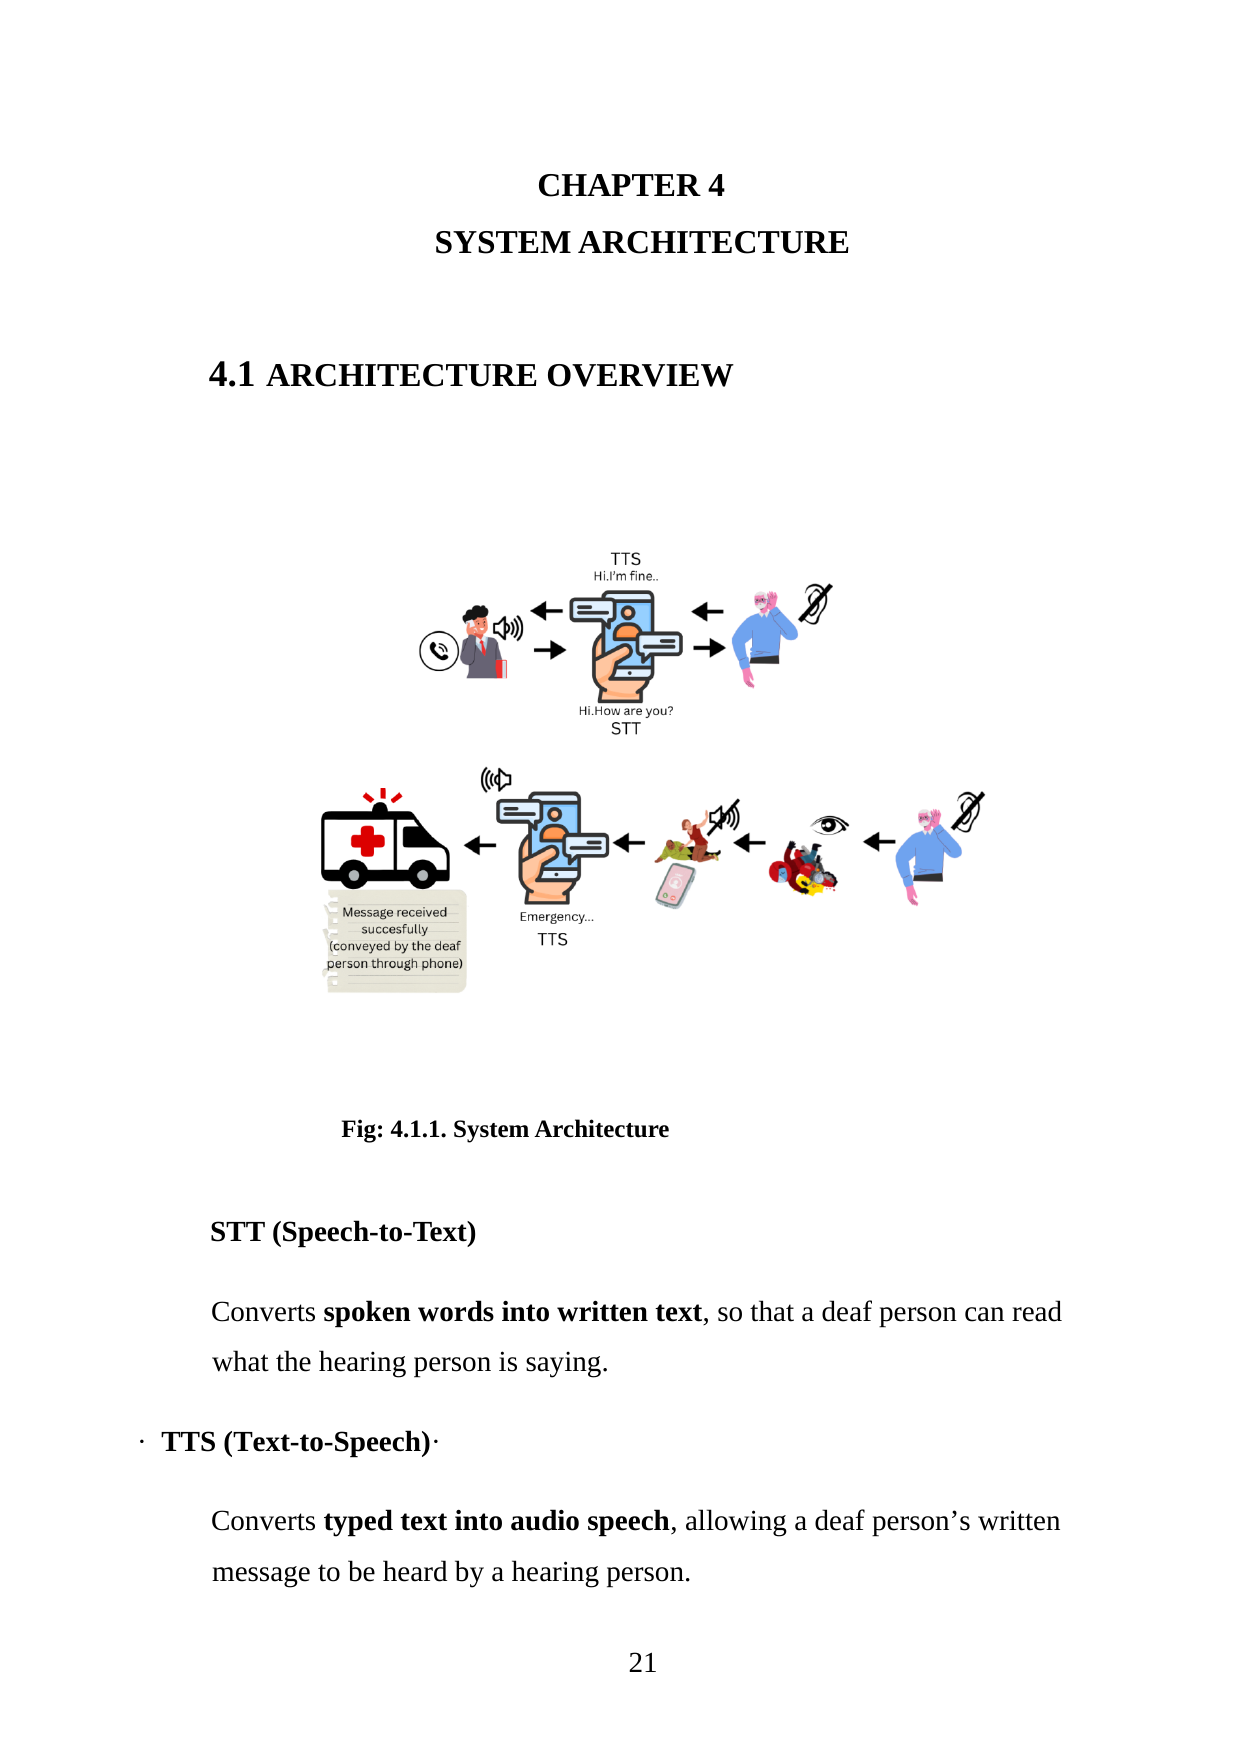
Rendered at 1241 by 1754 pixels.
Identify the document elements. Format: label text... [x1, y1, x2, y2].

picture [176, 502, 1130, 1039]
text SYSTEM ARCHITECTURE [209, 222, 1076, 261]
text STT (Speech-to-Text) [210, 1214, 1091, 1248]
text Converts typed text into audio speech, allowing a deaf person’s written message to be heard by a hearing person. [211, 1503, 1091, 1587]
text · TTS (Text-to-Speech)· [137, 1424, 1091, 1457]
text Converts spoken words into written text, so that a deaf person can read what the hearing person is saying. [211, 1294, 1091, 1378]
text Fig: 4.1.1. System Architecture [210, 1114, 1091, 1143]
text CHAPTER 4 [137, 165, 1091, 203]
subtitle 4.1 ARCHITECTURE OVERVIEW [208, 351, 1091, 394]
